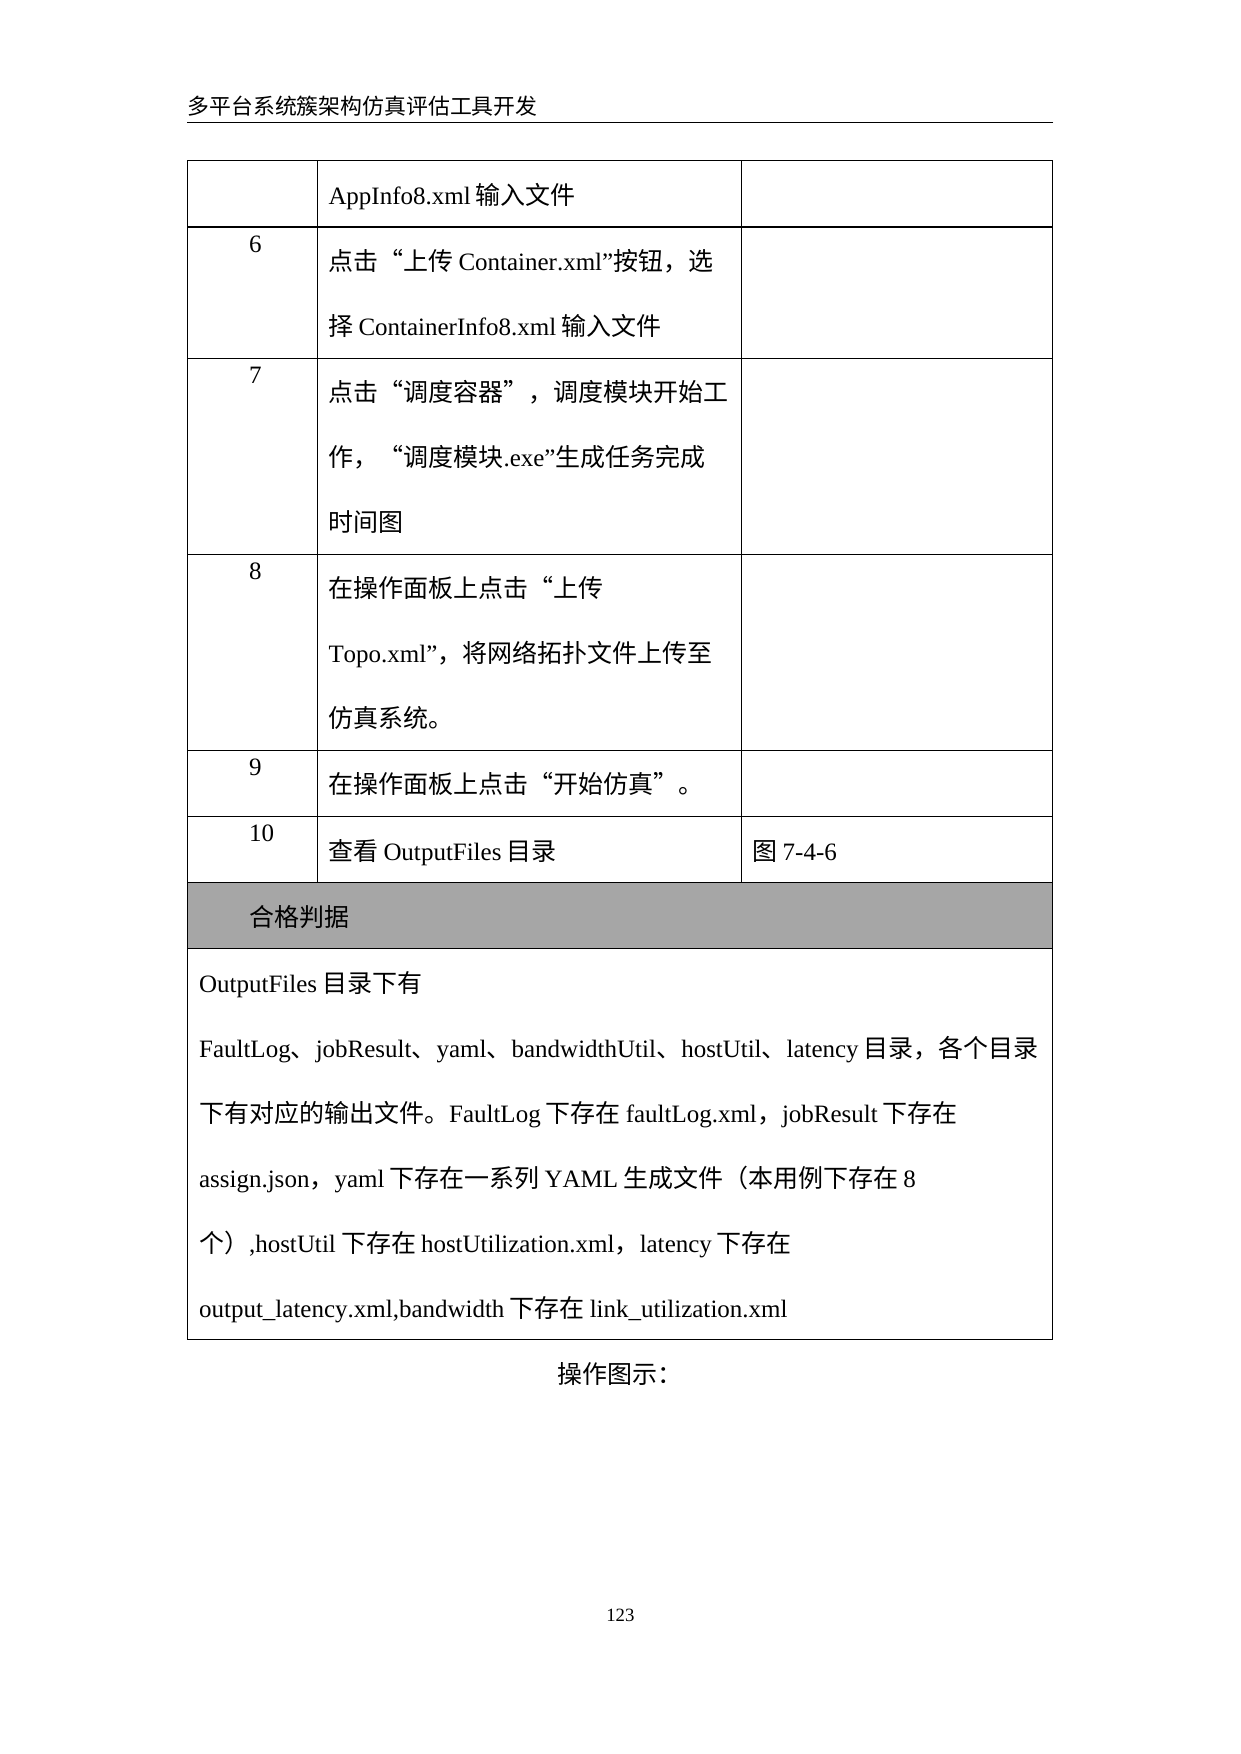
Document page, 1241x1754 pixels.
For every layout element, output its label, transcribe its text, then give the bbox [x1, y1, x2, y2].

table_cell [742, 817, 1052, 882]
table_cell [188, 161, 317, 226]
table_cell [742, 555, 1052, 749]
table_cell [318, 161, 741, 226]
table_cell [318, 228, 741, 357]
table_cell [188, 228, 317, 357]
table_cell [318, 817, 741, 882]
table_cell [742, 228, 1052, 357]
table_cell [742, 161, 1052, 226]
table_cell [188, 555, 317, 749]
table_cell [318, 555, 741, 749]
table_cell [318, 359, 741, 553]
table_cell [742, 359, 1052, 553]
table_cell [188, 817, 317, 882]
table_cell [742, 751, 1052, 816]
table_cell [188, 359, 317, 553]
text 操作图示： [187, 1340, 1053, 1405]
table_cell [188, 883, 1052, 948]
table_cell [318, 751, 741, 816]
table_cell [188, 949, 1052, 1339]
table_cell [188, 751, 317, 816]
